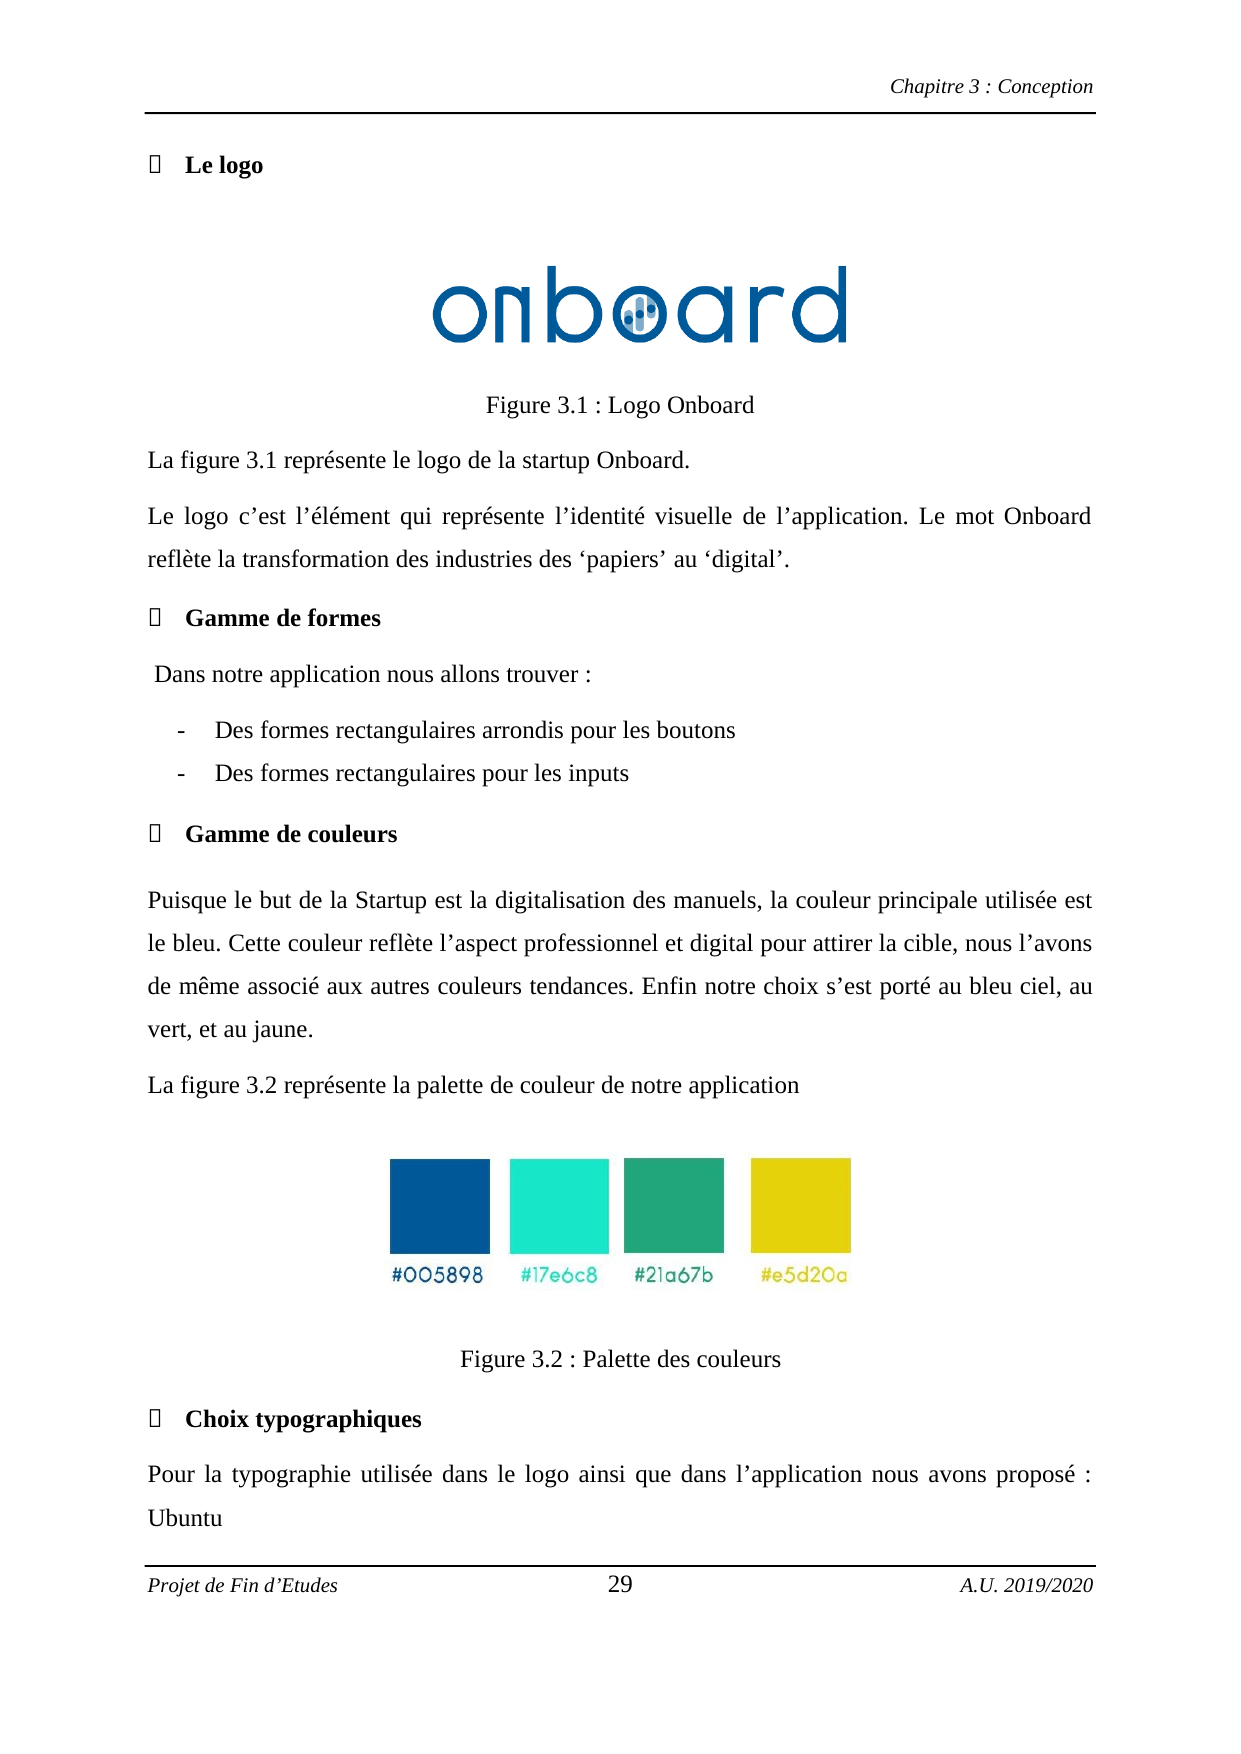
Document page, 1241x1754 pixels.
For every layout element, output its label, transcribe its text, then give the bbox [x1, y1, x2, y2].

subtitle Gamme de formes [147, 600, 1221, 634]
subtitle Choix typographiques [147, 1400, 1221, 1434]
picture [432, 265, 847, 343]
text La figure 3.2 représente la palette de couleur de notre application [147, 1070, 1221, 1098]
text Le logo c’est l’élément qui représente l’identité visuelle de l’application. Le mot Onboard reflète la transformation des industries des ‘papiers’ au ‘digital’. [147, 501, 1106, 573]
list Des formes rectangulaires pour les inputs [177, 758, 1221, 787]
text Pour la typographie utilisée dans le logo ainsi que dans l’application nous avons proposé : Ubuntu [147, 1459, 1093, 1531]
subtitle Gamme de couleurs [147, 815, 1221, 849]
text Puisque le but de la Startup est la digitalisation des manuels, la couleur principale utilisée est le bleu. Cette couleur reflète l’aspect professionnel et digital pour attirer la cible, nous l’avons de même associé aux autres couleurs tendances. Enfin notre choix s’est porté au bleu ciel, au vert, et au jaune. [147, 885, 1093, 1043]
text Figure 3.1 : Logo Onboard La figure 3.1 représente le logo de la startup Onboard. [147, 390, 756, 474]
list Des formes rectangulaires arrondis pour les boutons [177, 715, 1221, 743]
subtitle Le logo [147, 146, 1221, 180]
picture [382, 1151, 852, 1291]
text Figure 3.2 : Palette des couleurs [229, 1344, 1012, 1373]
text Dans notre application nous allons trouver : [154, 659, 1221, 688]
